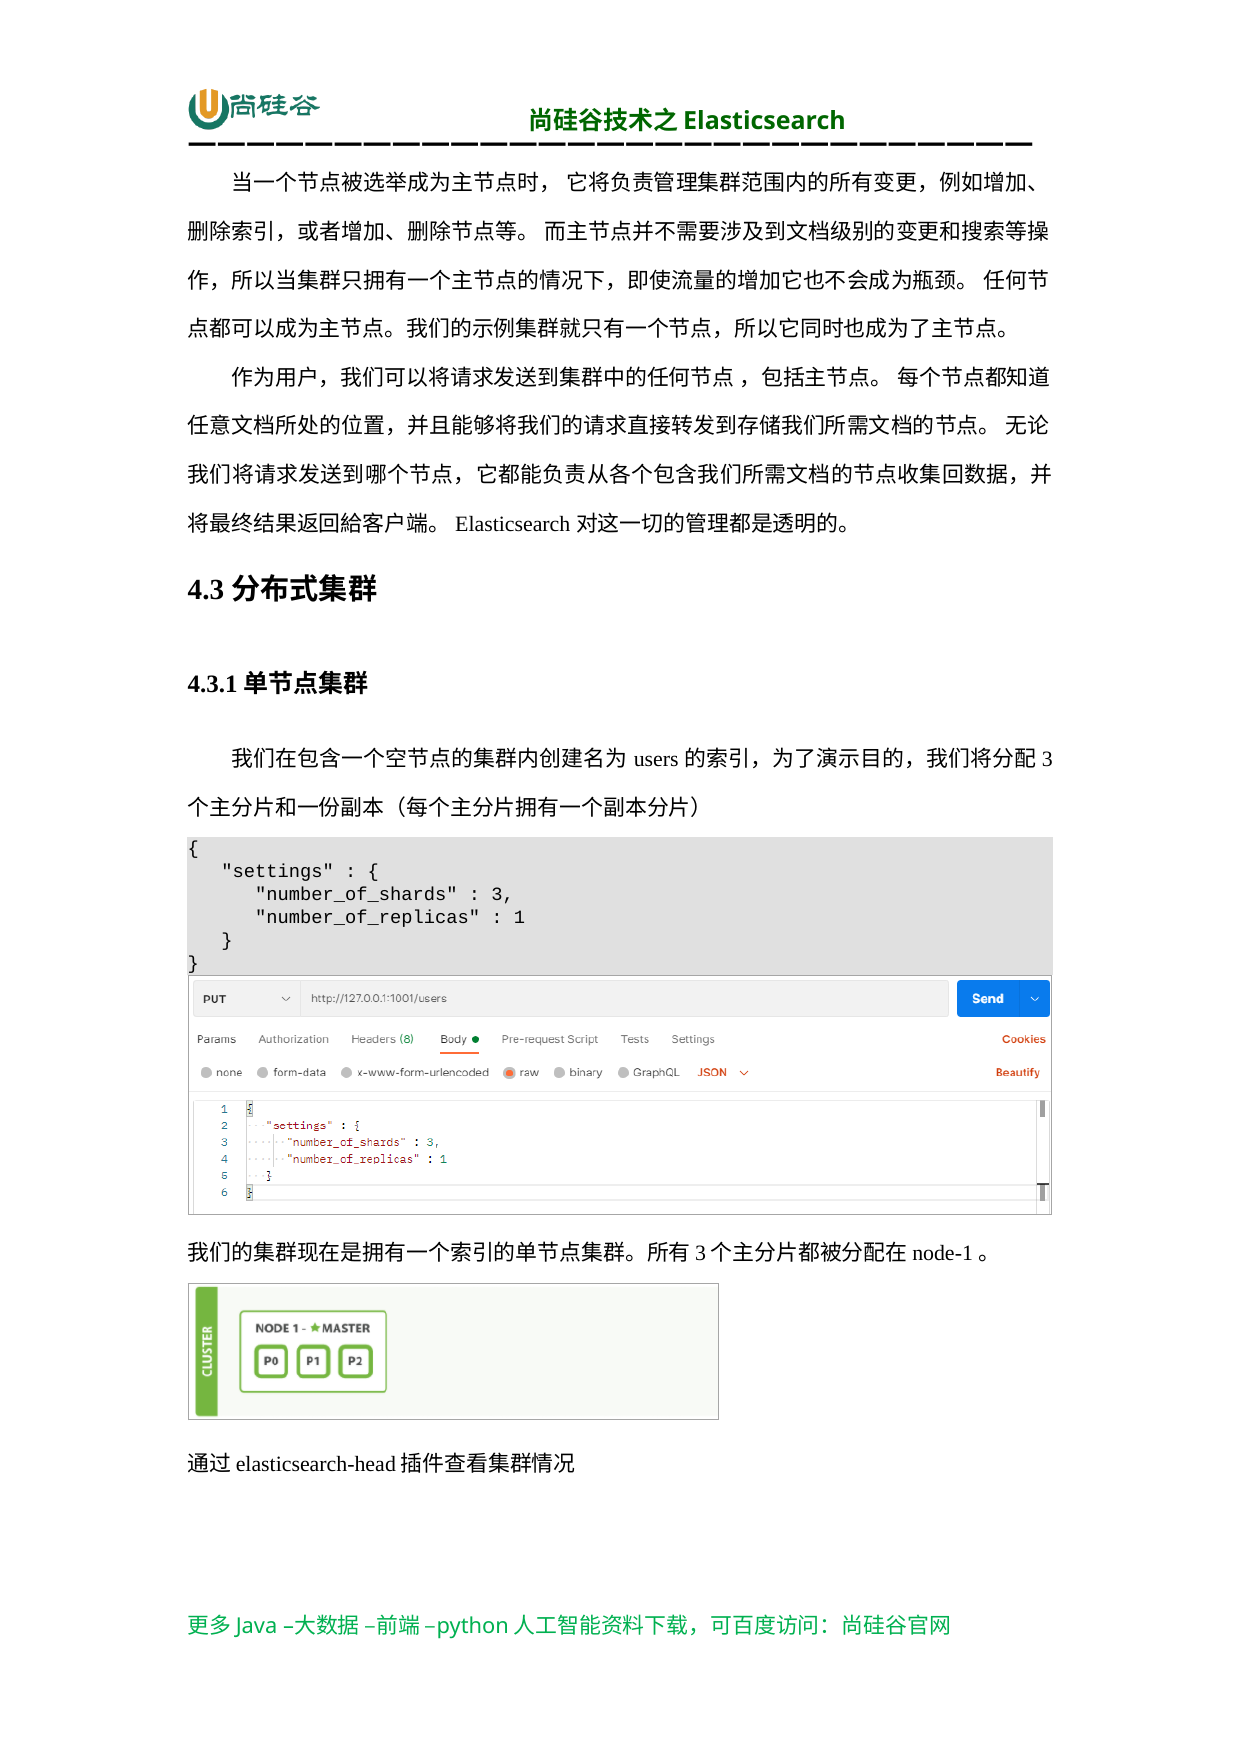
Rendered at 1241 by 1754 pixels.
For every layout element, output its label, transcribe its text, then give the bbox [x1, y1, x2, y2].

text 通过elasticsearch-head插件查看集群情况 [187, 1446, 1053, 1478]
subtitle 4.3 分布式集群 [187, 554, 1053, 619]
picture [189, 976, 1051, 1214]
text 我们的集群现在是拥有一个索引的单节点集群。所有3个主分片都被分配在 node-1 。 [187, 1235, 1053, 1267]
text "number_of_shards" : 3, [187, 883, 1053, 906]
text "settings" : { [187, 860, 1053, 883]
text 我们在包含一个空节点的集群内创建名为 users 的索引，为了演示目的，我们将分配3个主分片和一份副本（每个主分片拥有一个副本分片） [187, 740, 1053, 822]
picture [189, 1284, 718, 1419]
text } [187, 952, 1053, 975]
text { [187, 837, 1053, 860]
text } [187, 929, 1053, 952]
text 当一个节点被选举成为主节点时， 它将负责管理集群范围内的所有变更，例如增加、删除索引，或者增加、删除节点等。 而主节点并不需要涉及到文档级别的变更和搜索等操作，所以当集群只拥有一个主节点的情况下，即使流量的增加它也不会成为瓶颈。 任何节点都可以成为主节点。我们的示例集群就只有一个节点，所以它同时也成为了主节点。 [187, 165, 1053, 343]
subtitle 4.3.1 单节点集群 [187, 649, 1053, 714]
picture [187, 88, 320, 130]
text "number_of_replicas" : 1 [187, 906, 1053, 929]
text 作为用户，我们可以将请求发送到集群中的任何节点 ，包括主节点。 每个节点都知道任意文档所处的位置，并且能够将我们的请求直接转发到存储我们所需文档的节点。 无论我们将请求发送到哪个节点，它都能负责从各个包含我们所需文档的节点收集回数据，并将最终结果返回給客户端。 Elasticsearch 对这一切的管理都是透明的。 [187, 359, 1053, 538]
